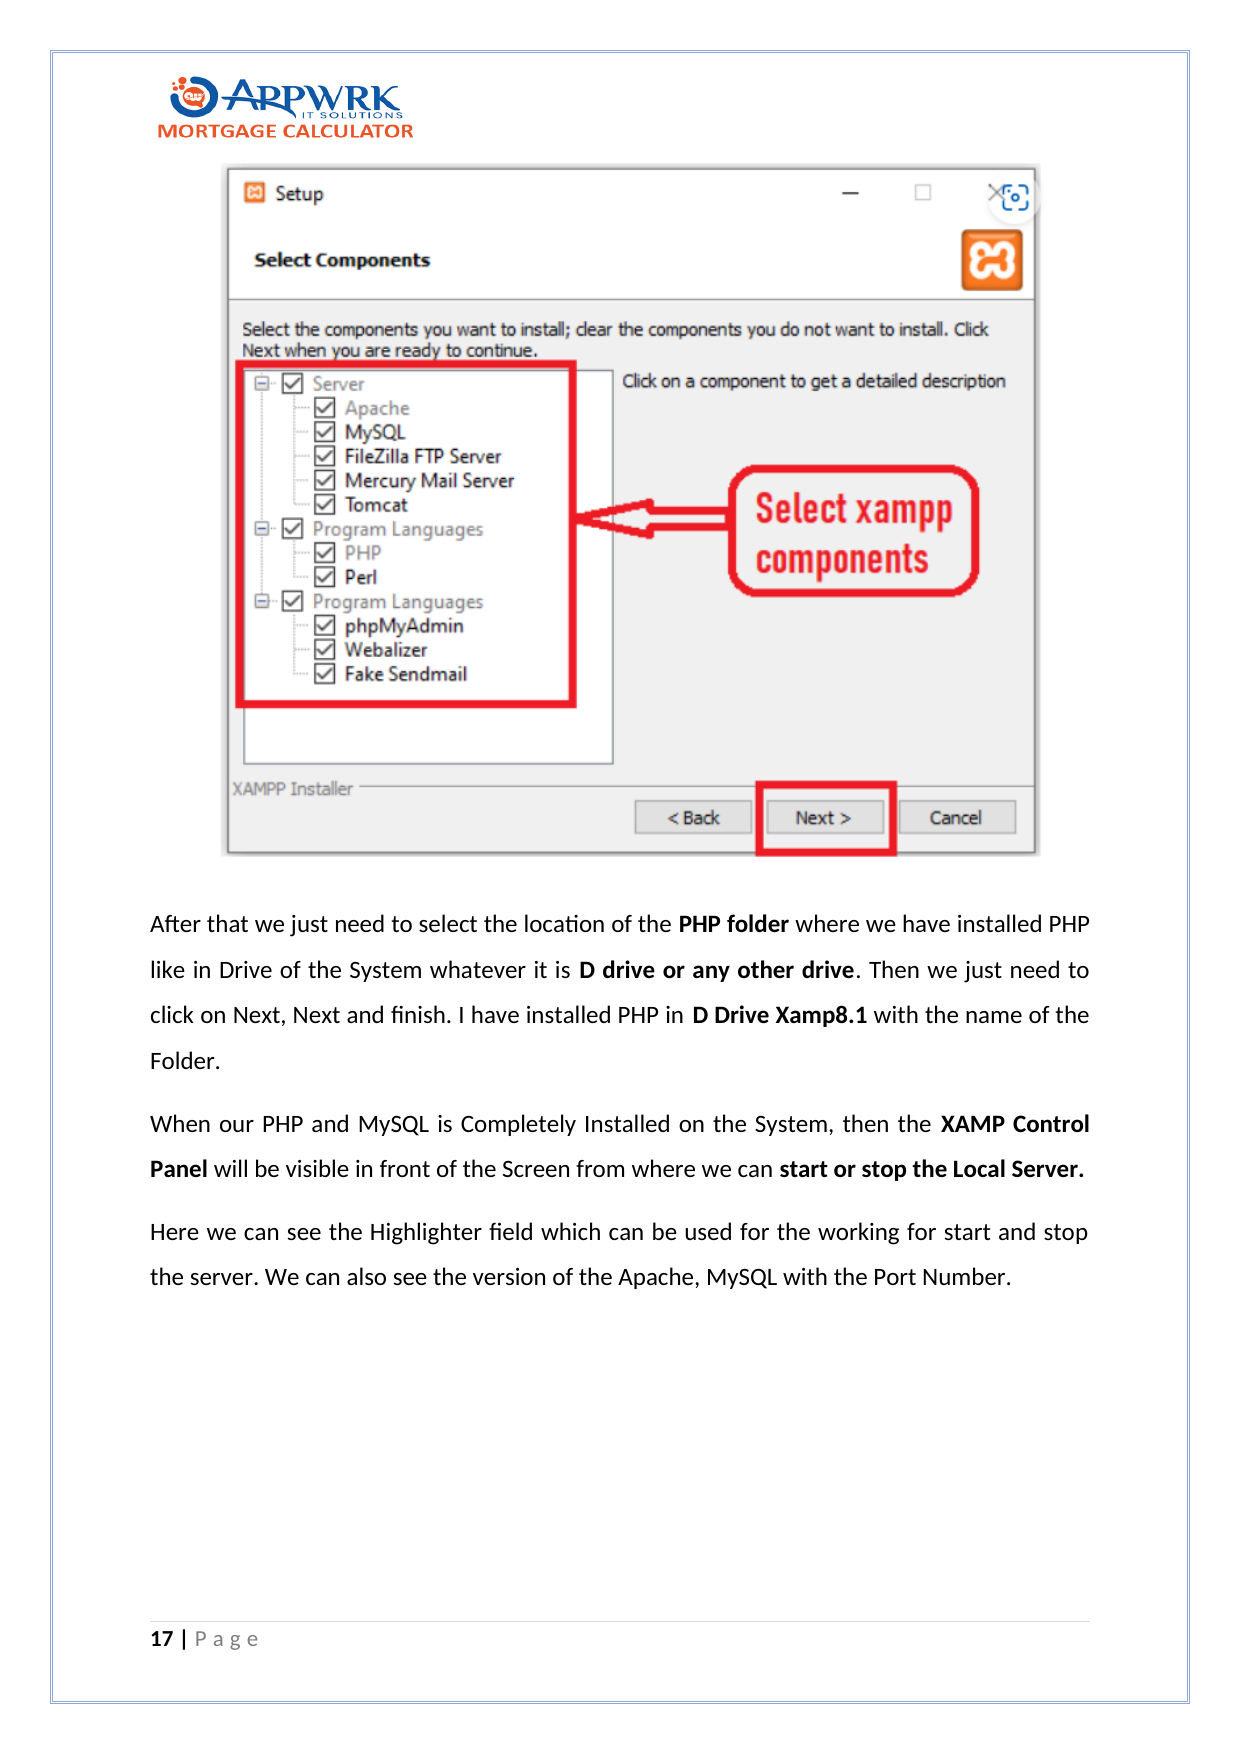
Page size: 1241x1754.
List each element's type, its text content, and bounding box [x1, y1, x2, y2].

text When our PHP and MySQL is Completely Installed on the System, then the XAMP Control Panel will be visible in front of the Screen from where we can start or stop the Local Server. [150, 1108, 1090, 1184]
text After that we just need to select the location of the PHP folder where we have installed PHP like in Drive of the System whatever it is D drive or any other drive. Then we just need to click on Next, Next and finish. I have installed PHP in D Drive Xamp8.1 with the name of the Folder. [150, 908, 1090, 1076]
text Here we can see the Highlighter field which can be used for the working for start and stop the server. We can also see the version of the Apache, MySQL with the Port Number. [150, 1216, 1090, 1292]
picture [150, 150, 1091, 878]
picture [150, 73, 420, 142]
